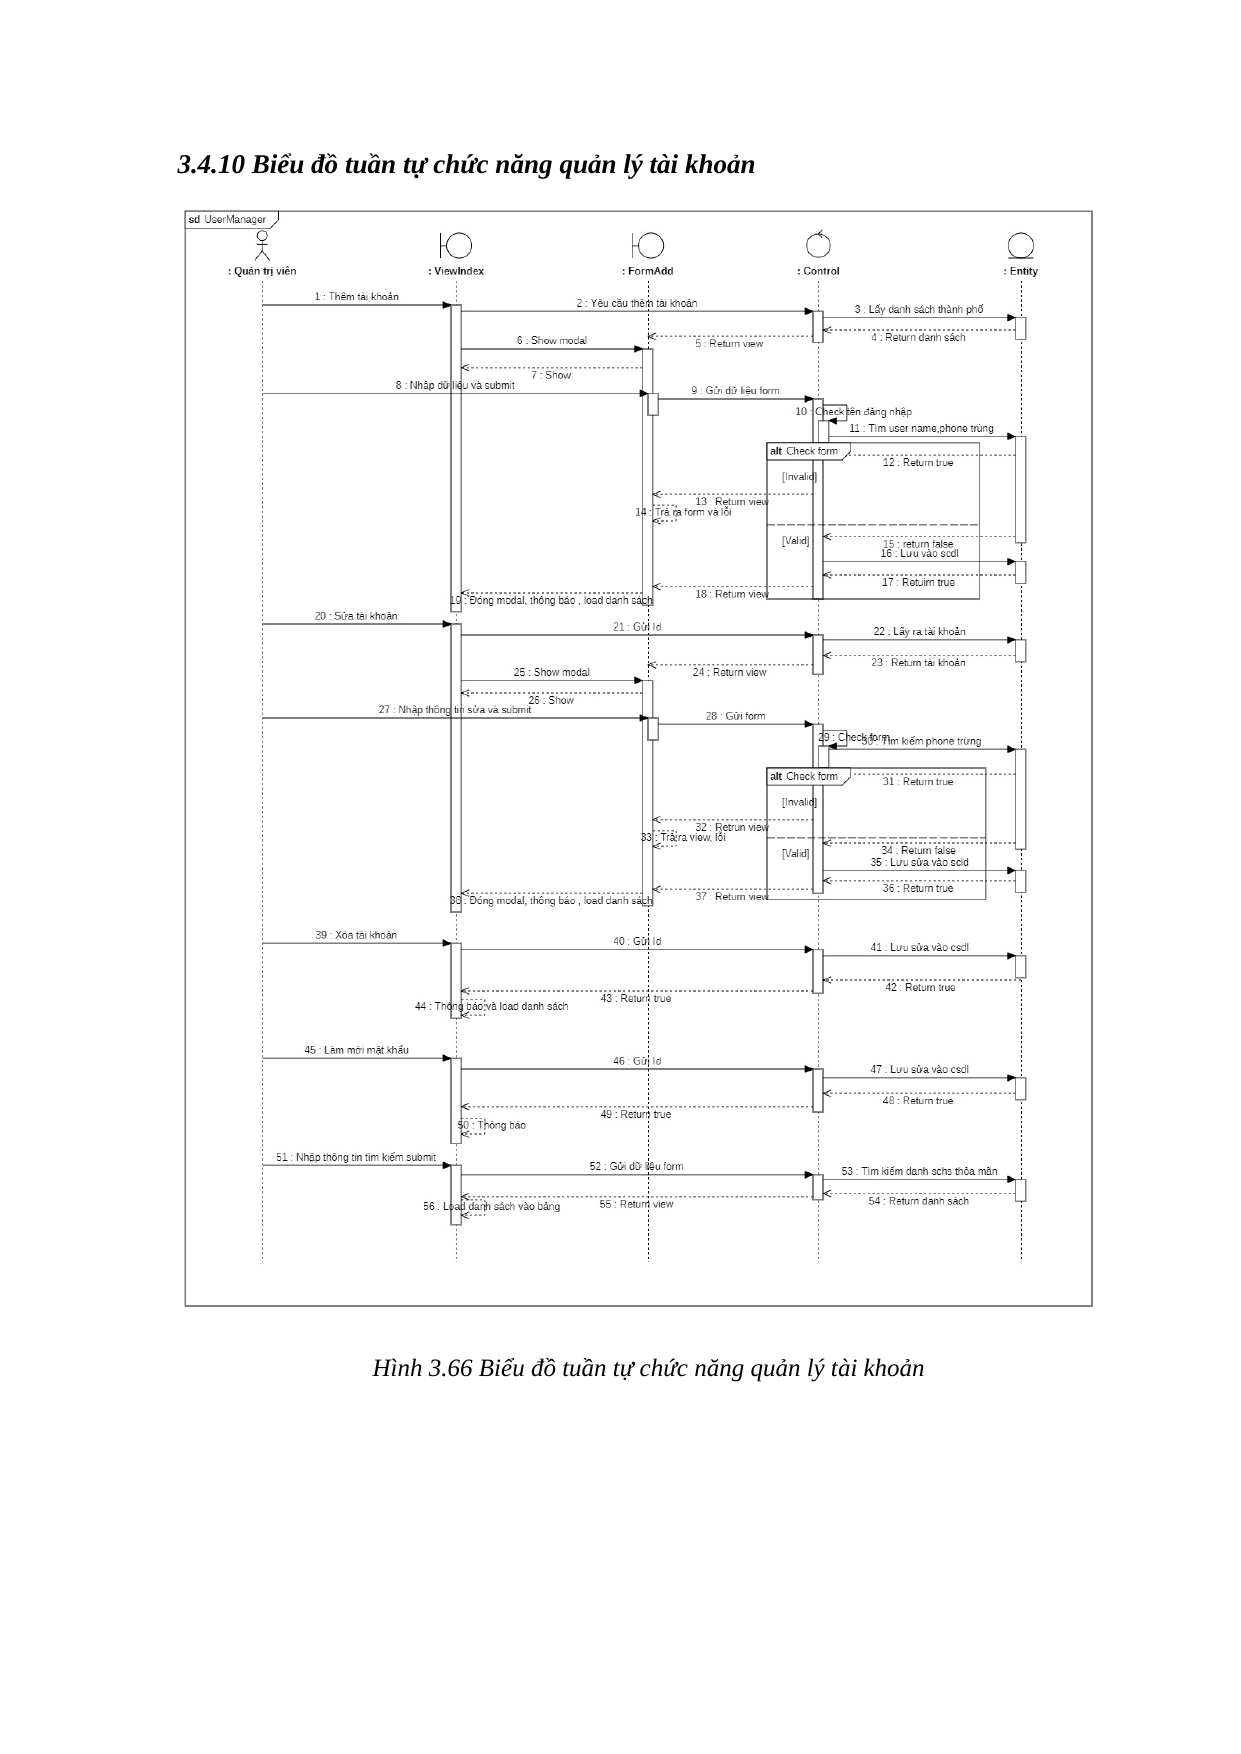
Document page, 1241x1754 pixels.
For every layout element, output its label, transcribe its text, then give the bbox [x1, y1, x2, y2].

text Hình 3.66 Biểu đồ tuần tự chức năng quản lý tài khoản [177, 1353, 1122, 1382]
picture [177, 203, 1123, 1337]
subtitle Biểu đồ tuần tự chức năng quản lý tài khoản [177, 148, 1122, 179]
